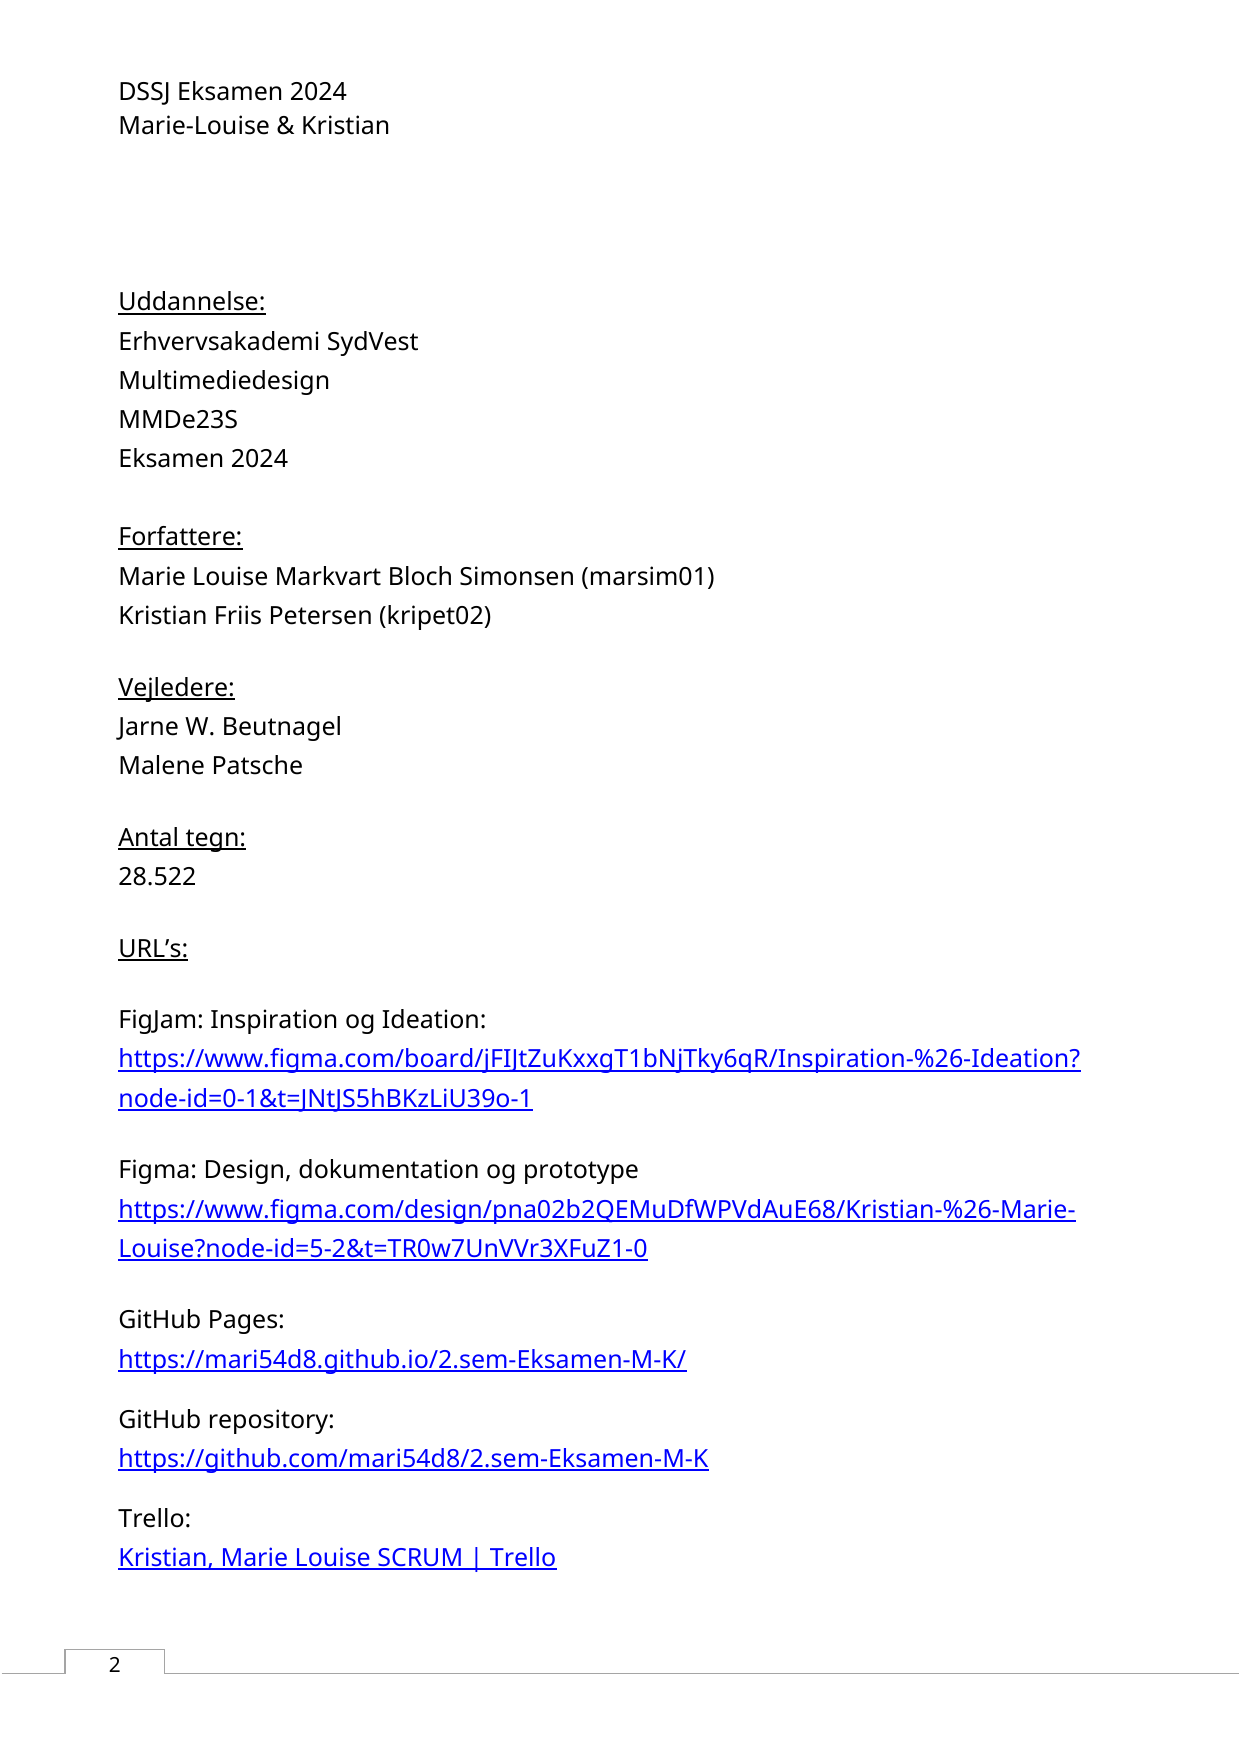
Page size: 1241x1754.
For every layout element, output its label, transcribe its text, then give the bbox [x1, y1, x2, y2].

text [118, 1501, 1122, 1574]
text Uddannelse: Erhvervsakademi SydVest Multimediedesign MMDe23S Eksamen 2024 [118, 284, 1122, 475]
text Forfattere: Marie Louise Markvart Bloch Simonsen (marsim01) Kristian Friis Petersen (kripet02) Vejledere: Jarne W. Beutnagel Malene Patsche Antal tegn: 28.522 URL’s: FigJam: Inspiration og Ideation: https://www.figma.com/board/jFIJtZuKxxgT1bNjTky6qR/Inspiration-%26-Ideation?node-id=0-1&t=JNtJS5hBKzLiU39o-1 Figma: Design, dokumentation og prototype https://www.figma.com/design/pna02b2QEMuDfWPVdAuE68/Kristian-%26-Marie-Louise?node-id=5-2&t=TR0w7UnVVr3XFuZ1-0 GitHub Pages: https://mari54d8.github.io/2.sem-Eksamen-M-K/ [118, 519, 1122, 1375]
text GitHub repository: https://github.com/mari54d8/2.sem-Eksamen-M-K [118, 1401, 1122, 1474]
